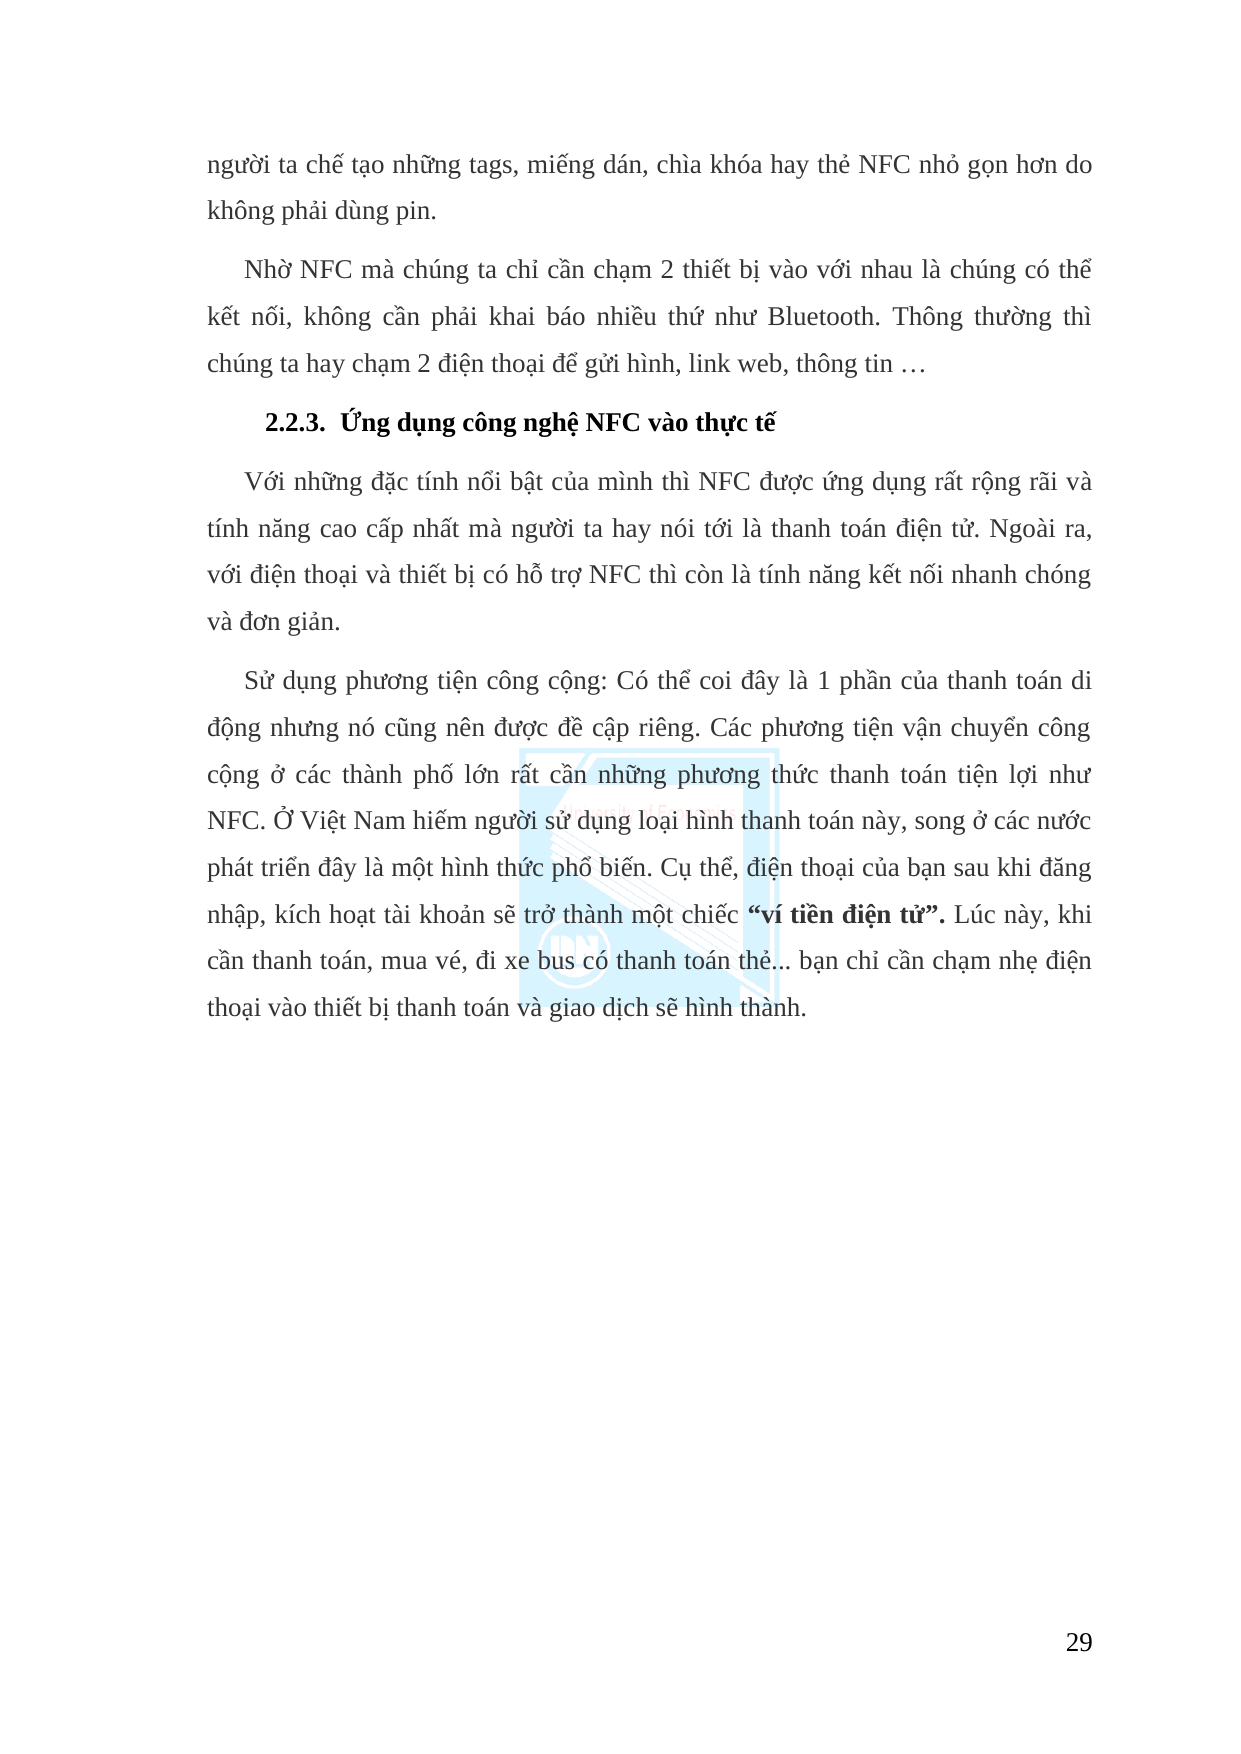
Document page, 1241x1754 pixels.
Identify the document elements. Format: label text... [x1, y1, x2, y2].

text Sử dụng phương tiện công cộng: Có thể coi đây là 1 phần của thanh toán di động nhưng nó cũng nên được đề cập riêng. Các phương tiện vận chuyển công cộng ở các thành phố lớn rất cần những phương thức thanh toán tiện lợi như NFC. Ở Việt Nam hiếm người sử dụng loại hình thanh toán này, song ở các nước phát triển đây là một hình thức phổ biến. Cụ thể, điện thoại của bạn sau khi đăng nhập, kích hoạt tài khoản sẽ trở thành một chiếc “ví tiền điện tử”. Lúc này, khi cần thanh toán, mua vé, đi xe bus có thanh toán thẻ... bạn chỉ cần chạm nhẹ điện thoại vào thiết bị thanh toán và giao dịch sẽ hình thành. [207, 664, 1092, 1022]
text Với những đặc tính nổi bật của mình thì NFC được ứng dụng rất rộng rãi và tính năng cao cấp nhất mà người ta hay nói tới là thanh toán điện tử. Ngoài ra, với điện thoại và thiết bị có hỗ trợ NFC thì còn là tính năng kết nối nhanh chóng và đơn giản. [207, 465, 1092, 636]
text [207, 148, 1092, 226]
subtitle Ứng dụng công nghệ NFC vào thực tế [265, 406, 1092, 437]
text Nhờ NFC mà chúng ta chỉ cần chạm 2 thiết bị vào với nhau là chúng có thể kết nối, không cần phải khai báo nhiều thứ như Bluetooth. Thông thường thì chúng ta hay chạm 2 điện thoại để gửi hình, link web, thông tin … [207, 253, 1092, 378]
